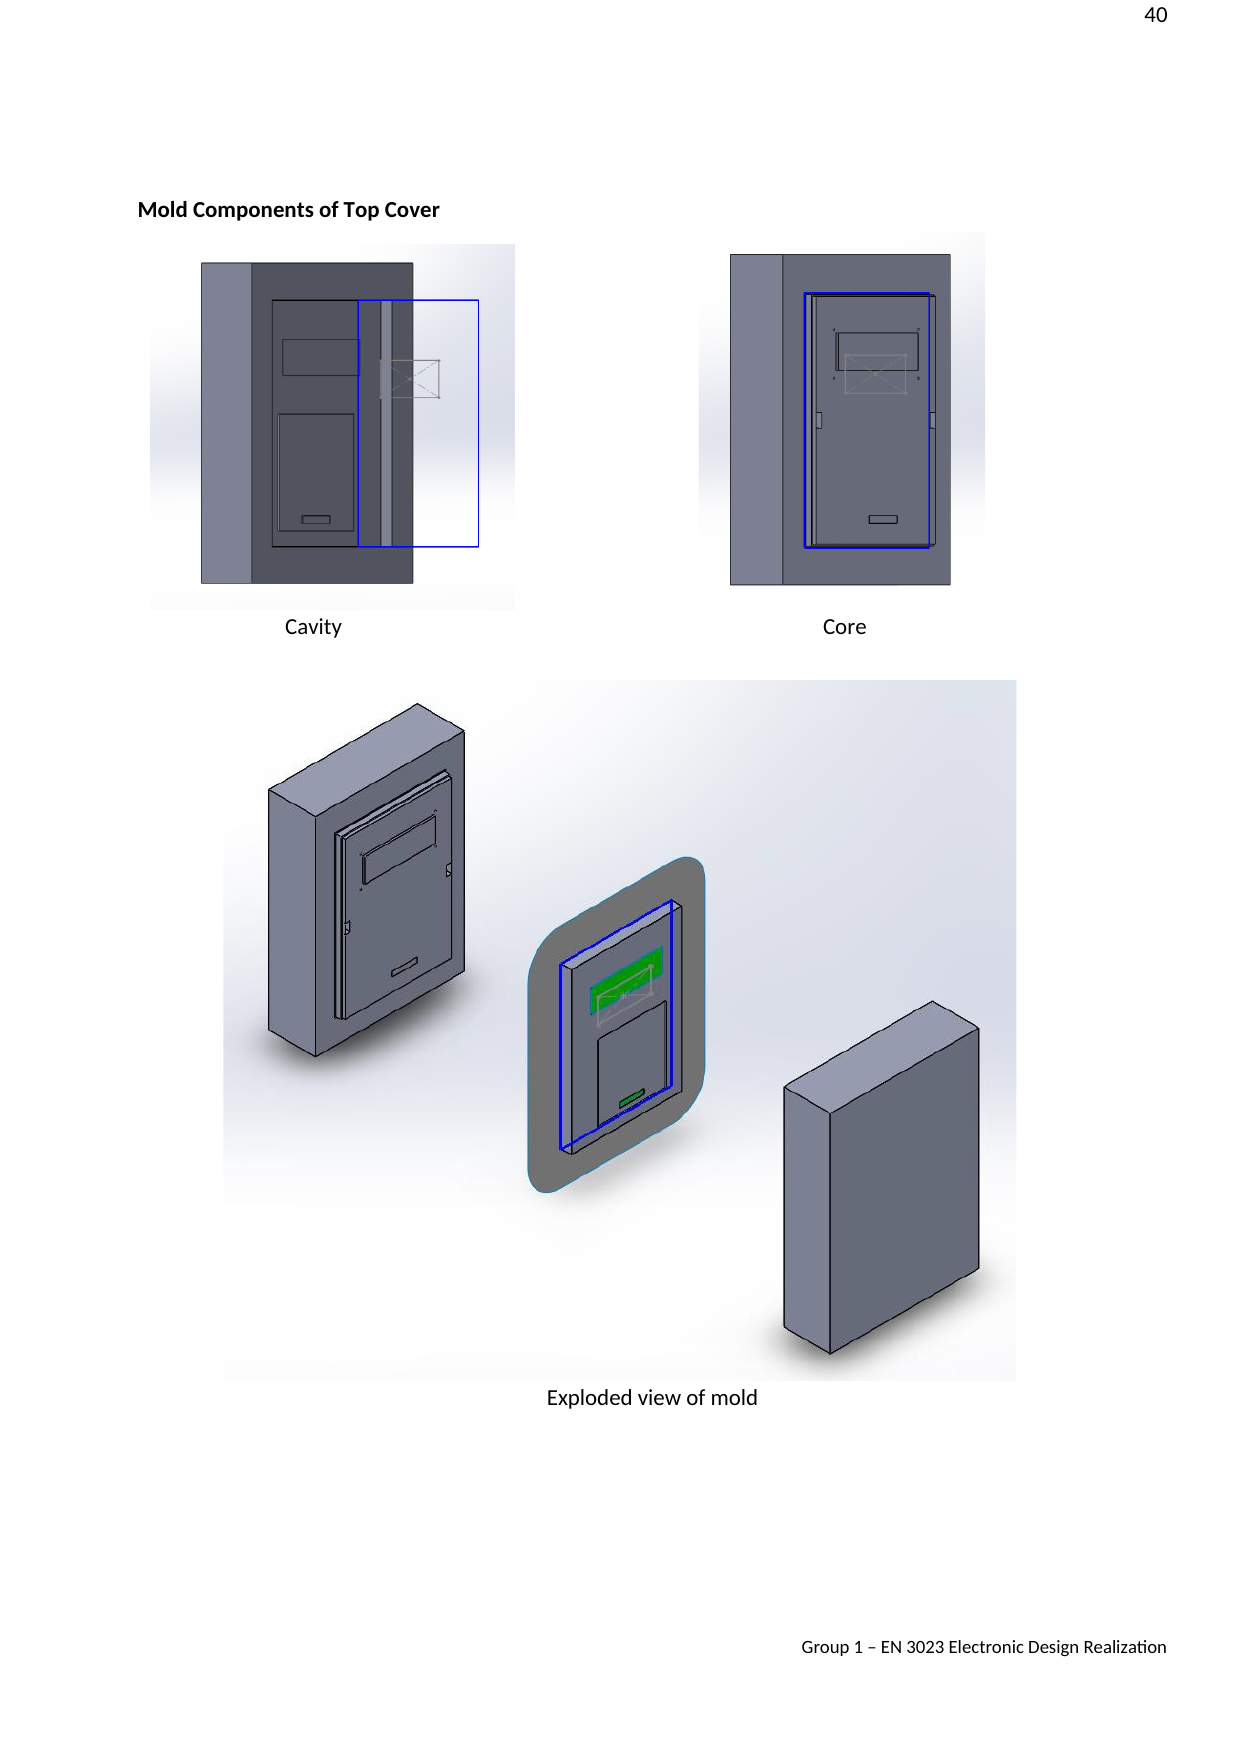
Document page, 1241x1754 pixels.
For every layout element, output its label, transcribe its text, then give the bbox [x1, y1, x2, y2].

picture [698, 232, 986, 611]
picture [223, 680, 1017, 1381]
picture [150, 244, 515, 610]
text Mold Components of Top Cover [137, 195, 1167, 223]
